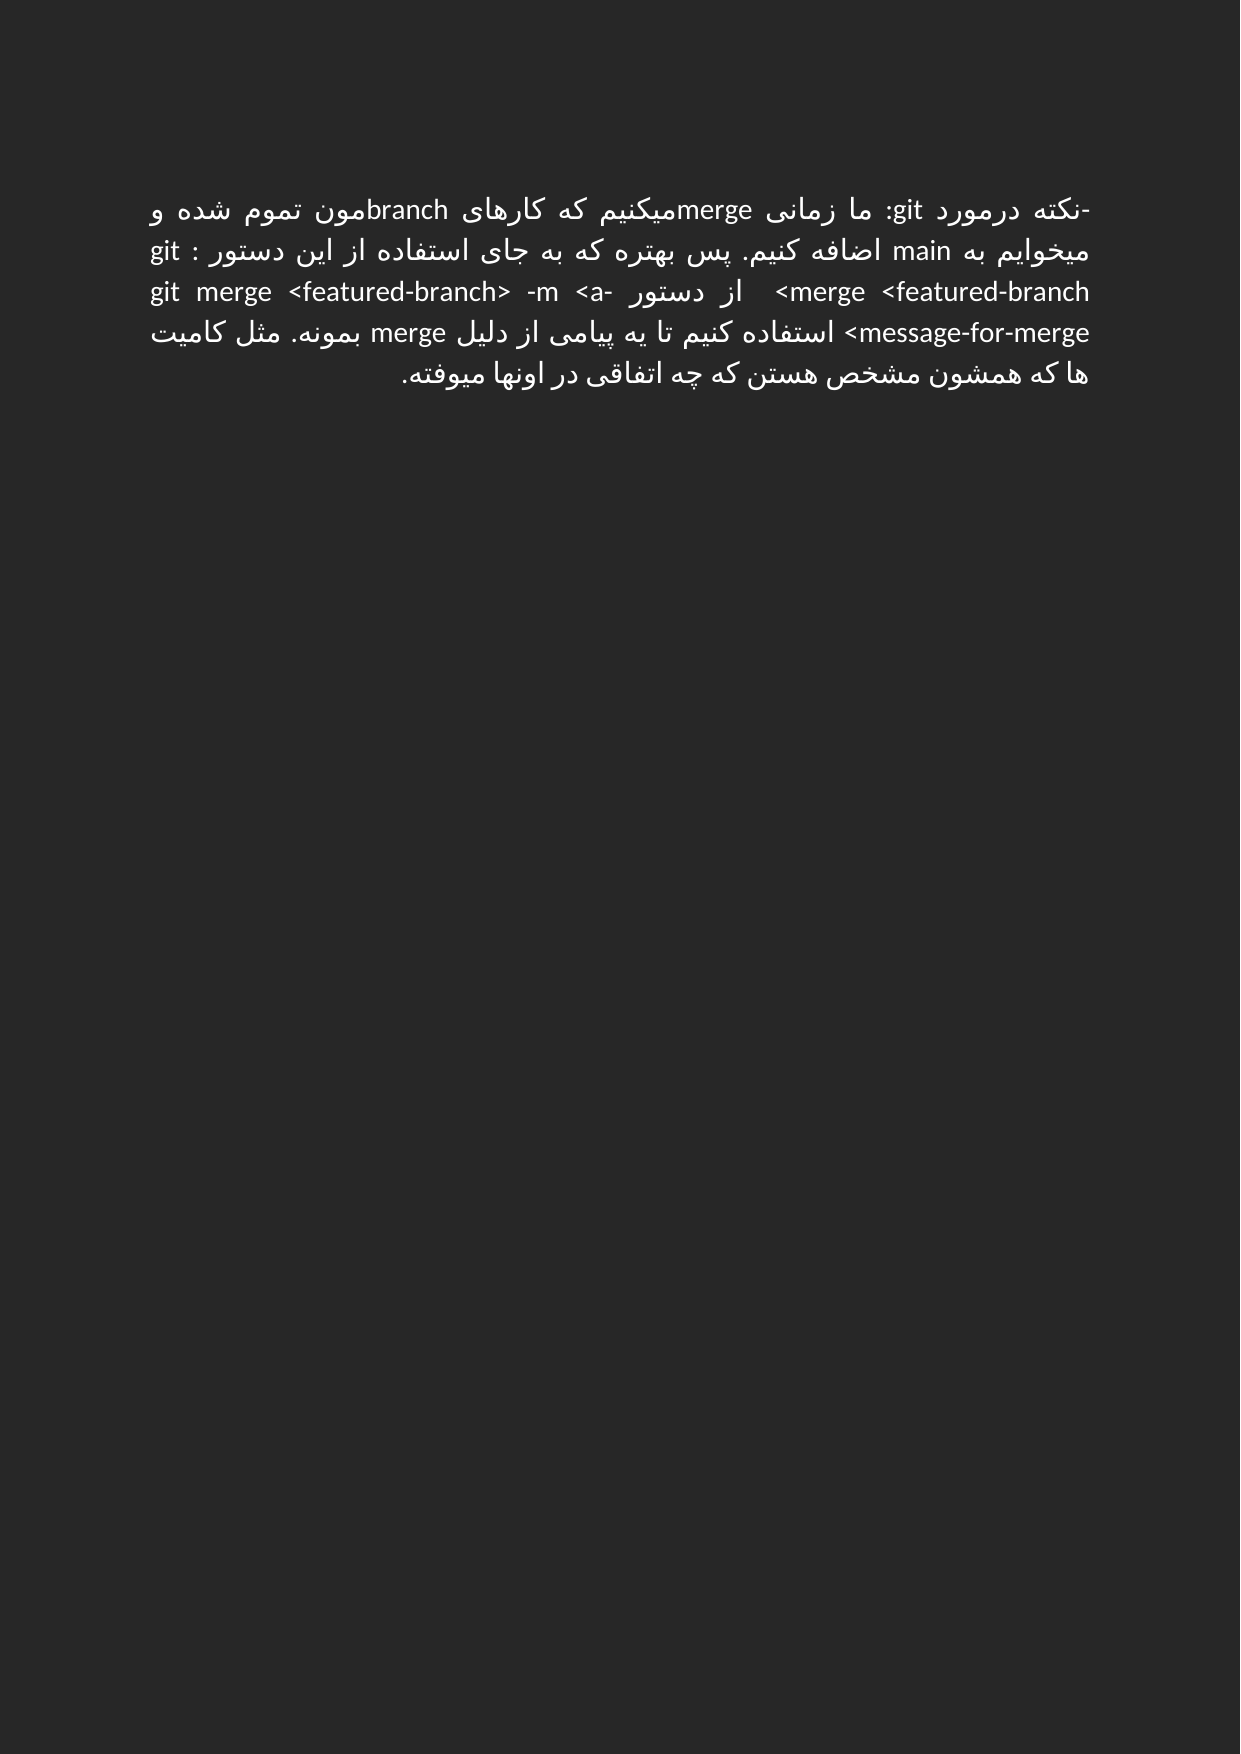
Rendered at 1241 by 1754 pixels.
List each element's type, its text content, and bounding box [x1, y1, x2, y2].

text -نکته درمورد git: ما زمانی mergeمیکنیم که کارهای branchمون تموم شده و میخوایم به main اضافه کنیم. پس بهتره که به جای استفاده از این دستور : git merge <featured-branch> از دستور git merge <featured-branch> -m <a-message-for-merge> استفاده کنیم تا یه پیامی از دلیل merge بمونه. مثل کامیت ها که همشون مشخص هستن که چه اتفاقی در اونها میوفته. [150, 191, 1090, 390]
